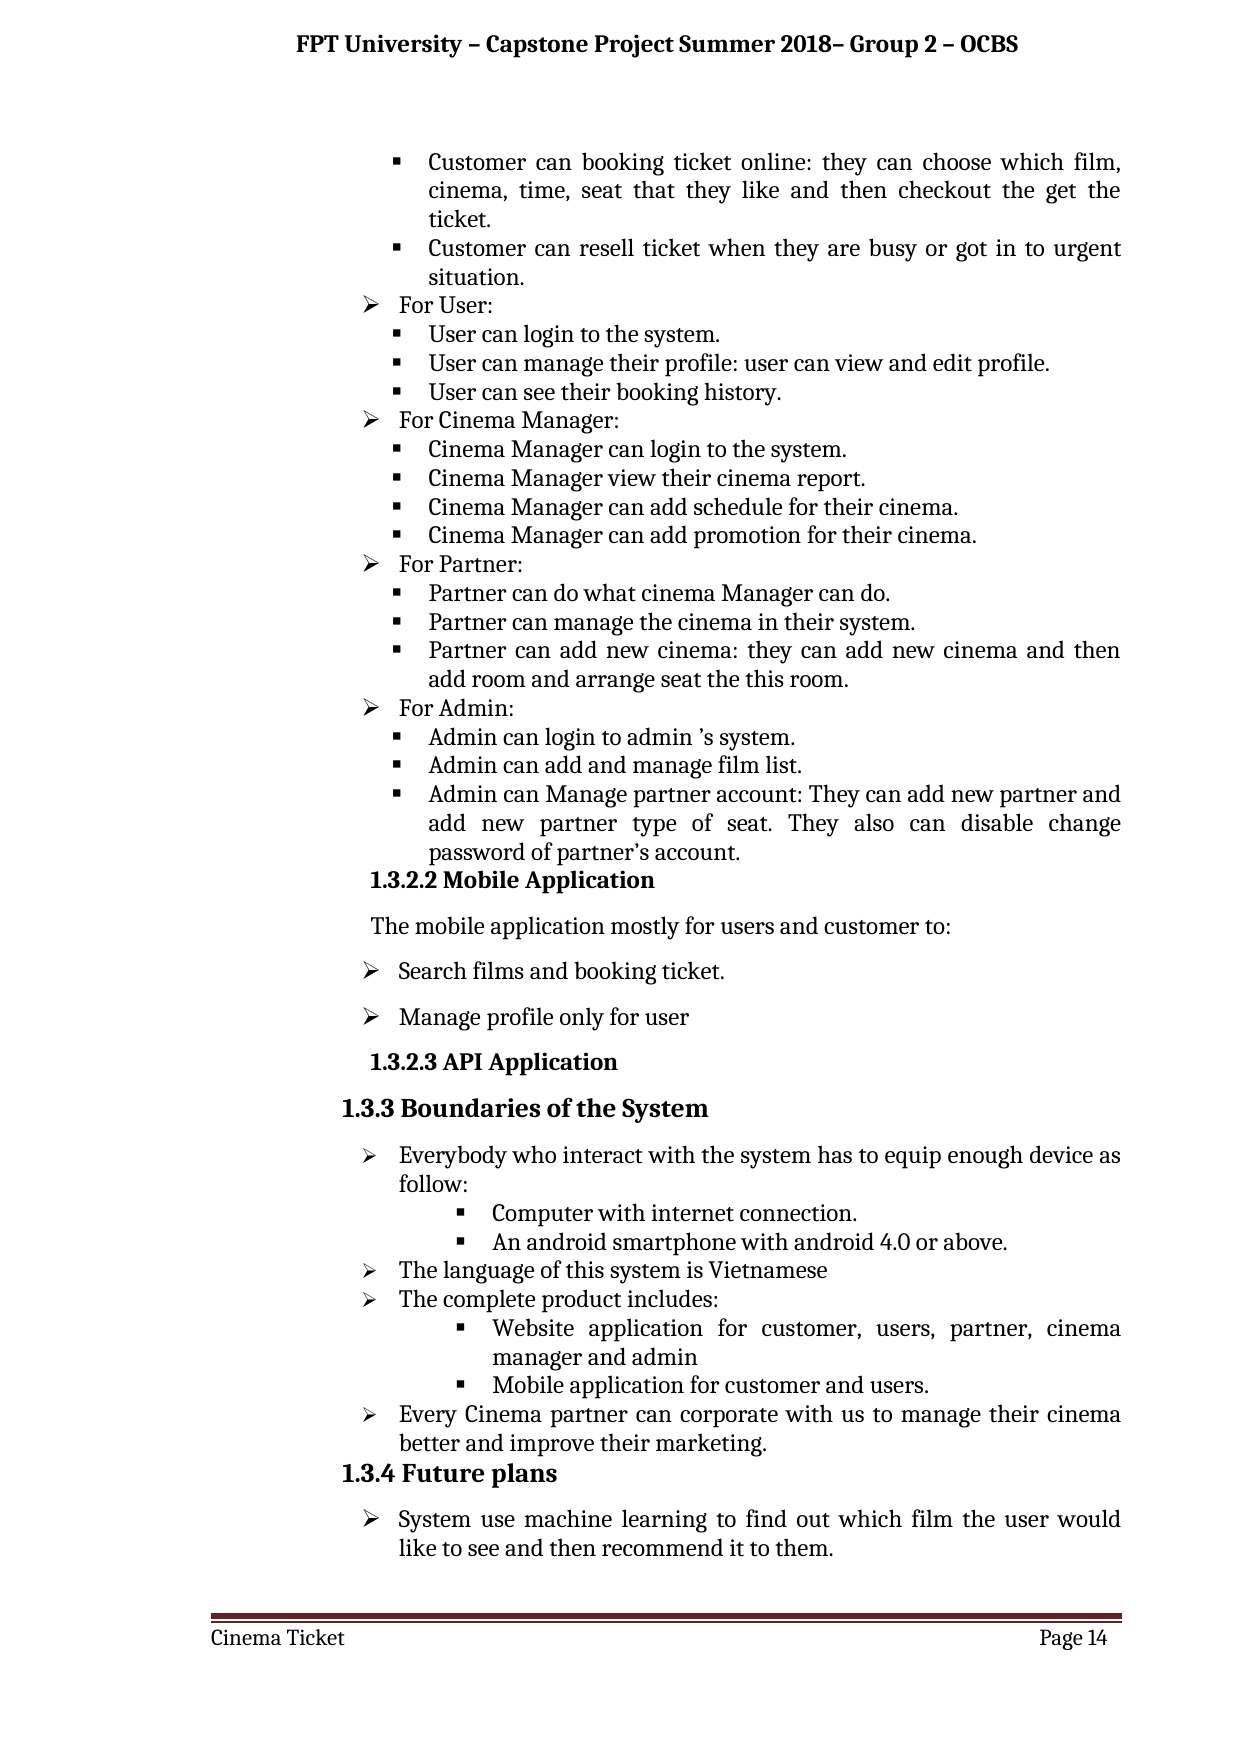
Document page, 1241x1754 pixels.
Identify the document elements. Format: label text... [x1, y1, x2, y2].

list Cinema Manager view their cinema report. [391, 464, 1122, 493]
subtitle API Application [370, 1048, 1122, 1077]
list Cinema Manager can add schedule for their cinema. [391, 493, 1122, 521]
list Cinema Manager can add promotion for their cinema. [391, 521, 1122, 550]
list Website application for customer, users, partner, cinema manager and admin [454, 1314, 1122, 1371]
list Computer with internet connection. [454, 1199, 1122, 1228]
list Customer can booking ticket online: they can choose which film, cinema, time, seat that they like and then checkout the get the ticket. [391, 148, 1122, 234]
list Search films and booking ticket. [361, 957, 1122, 986]
list Partner can manage the cinema in their system. [391, 608, 1122, 636]
subtitle Mobile Application [370, 866, 1122, 895]
list Partner can do what cinema Manager can do. [391, 579, 1122, 608]
subtitle Future plans [342, 1458, 1122, 1489]
list For Admin: [361, 694, 1122, 723]
list Cinema Manager can login to the system. [391, 435, 1122, 464]
list Admin can login to admin ’s system. [391, 723, 1122, 751]
list Mobile application for customer and users. [454, 1371, 1122, 1400]
list Customer can resell ticket when they are busy or got in to urgent situation. [391, 234, 1122, 291]
list User can login to the system. [391, 320, 1122, 349]
list The language of this system is Vietnamese [361, 1256, 1122, 1285]
list An android smartphone with android 4.0 or above. [454, 1228, 1122, 1256]
list System use machine learning to find out which film the user would like to see and then recommend it to them. [361, 1505, 1122, 1563]
subtitle Boundaries of the System [342, 1093, 1122, 1125]
list For Partner: [361, 550, 1122, 579]
list User can see their booking history. [391, 378, 1122, 406]
list Admin can Manage partner account: They can add new partner and add new partner type of seat. They also can disable change password of partner’s account. [391, 780, 1122, 866]
list For Cinema Manager: [361, 406, 1122, 435]
list User can manage their profile: user can view and edit profile. [391, 349, 1122, 378]
list Admin can add and manage film list. [391, 751, 1122, 780]
list Partner can add new cinema: they can add new cinema and then add room and arrange seat the this room. [391, 636, 1122, 694]
list For User: [361, 291, 1122, 320]
list Manage profile only for user [361, 1003, 1122, 1031]
list Everybody who interact with the system has to equip enough device as follow: [361, 1141, 1122, 1199]
list The complete product includes: [361, 1285, 1122, 1314]
list Every Cinema partner can corporate with us to manage their cinema better and improve their marketing. [361, 1400, 1122, 1458]
text The mobile application mostly for users and customer to: [370, 912, 1122, 941]
